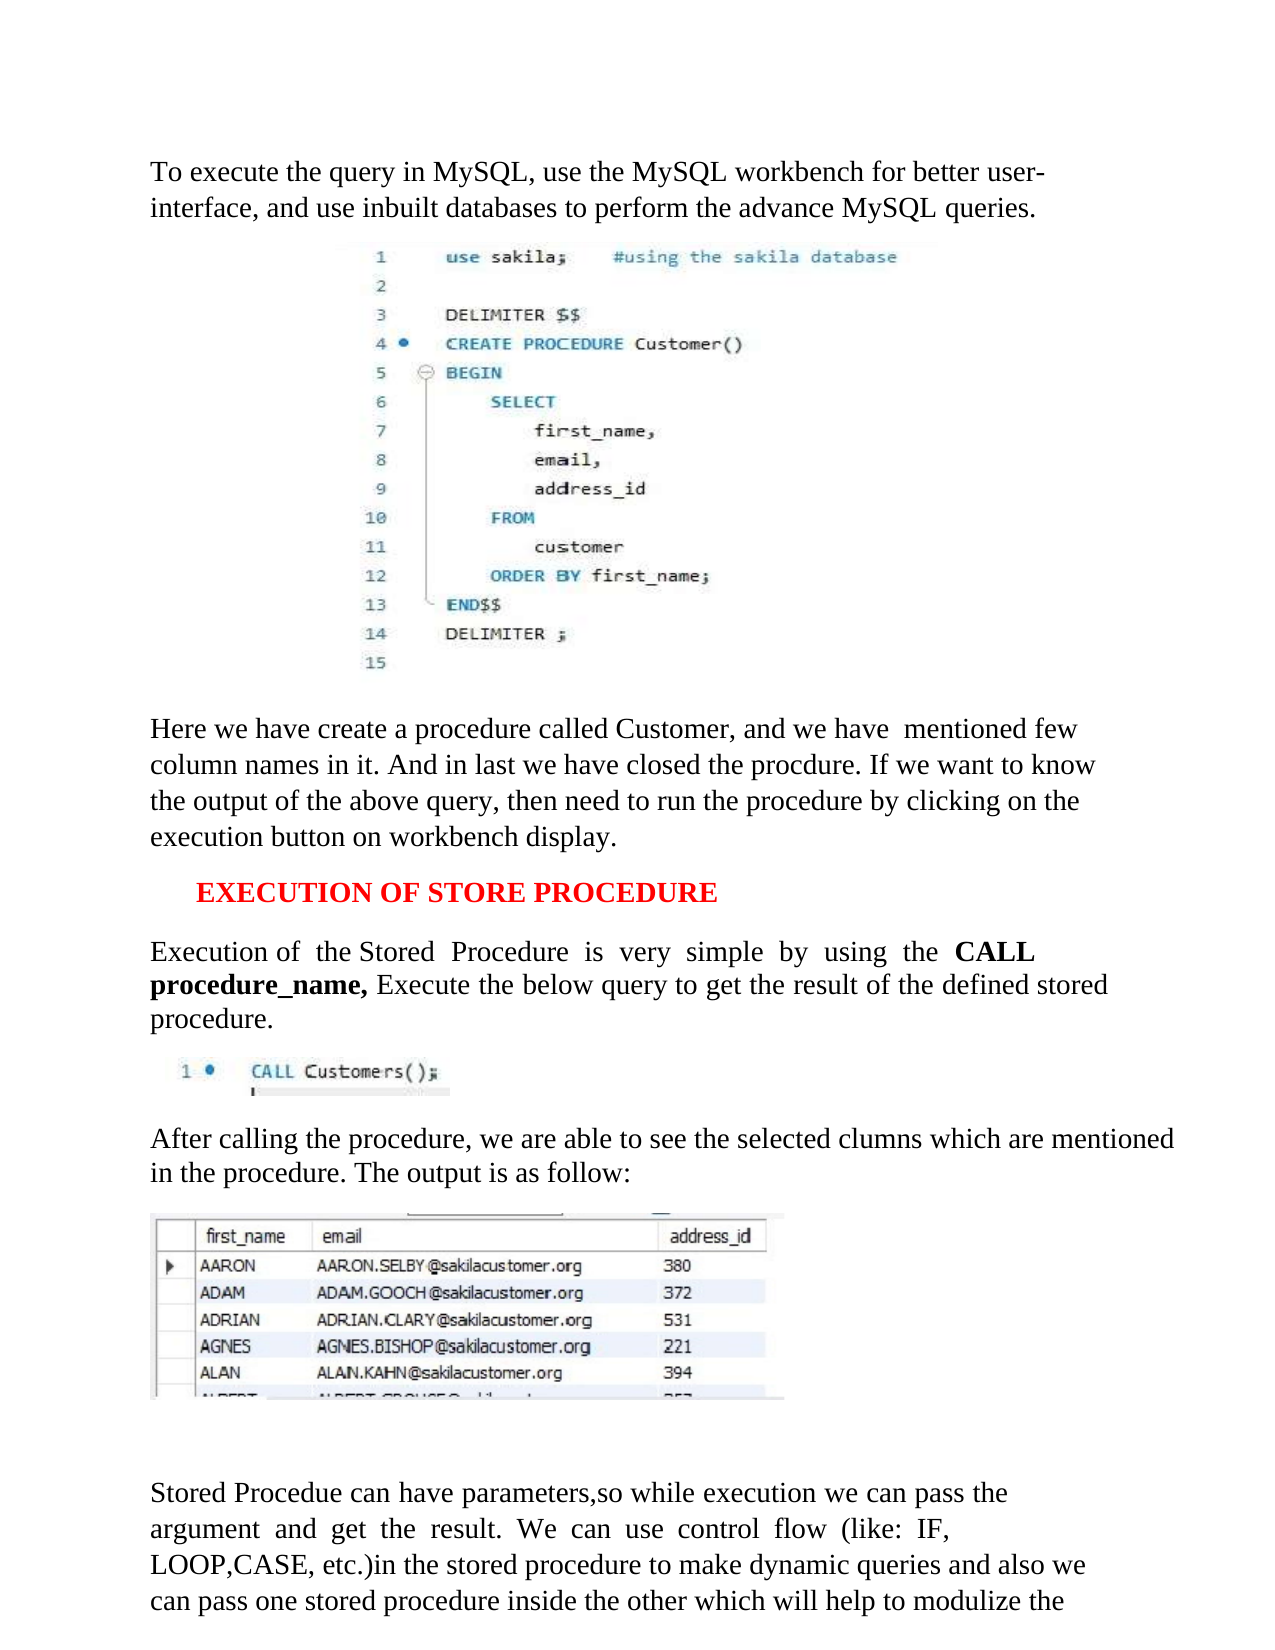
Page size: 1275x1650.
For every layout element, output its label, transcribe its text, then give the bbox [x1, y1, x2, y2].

text Execution of the Stored Procedure is very simple by using the CALL procedure_name, Execute the below query to get the result of the defined stored procedure. [150, 934, 1192, 1034]
picture [334, 242, 938, 692]
picture [150, 1213, 785, 1400]
text Here we have create a procedure called Customer, and we have mentioned few column names in it. And in last we have closed the procdure. If we want to know the output of the above query, then need to run the procedure by clicking on the execution button on workbench display. [150, 711, 1123, 853]
text To execute the query in MySQL, use the MySQL workbench for better user-interface, and use inbuilt databases to perform the advance MySQL queries. [150, 154, 1123, 224]
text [150, 1475, 1124, 1617]
subtitle EXECUTION OF STORE PROCEDURE [196, 875, 1192, 908]
text After calling the procedure, we are able to see the selected clumns which are mentioned in the procedure. The output is as follow: [150, 1060, 1192, 1188]
picture [164, 1057, 450, 1096]
